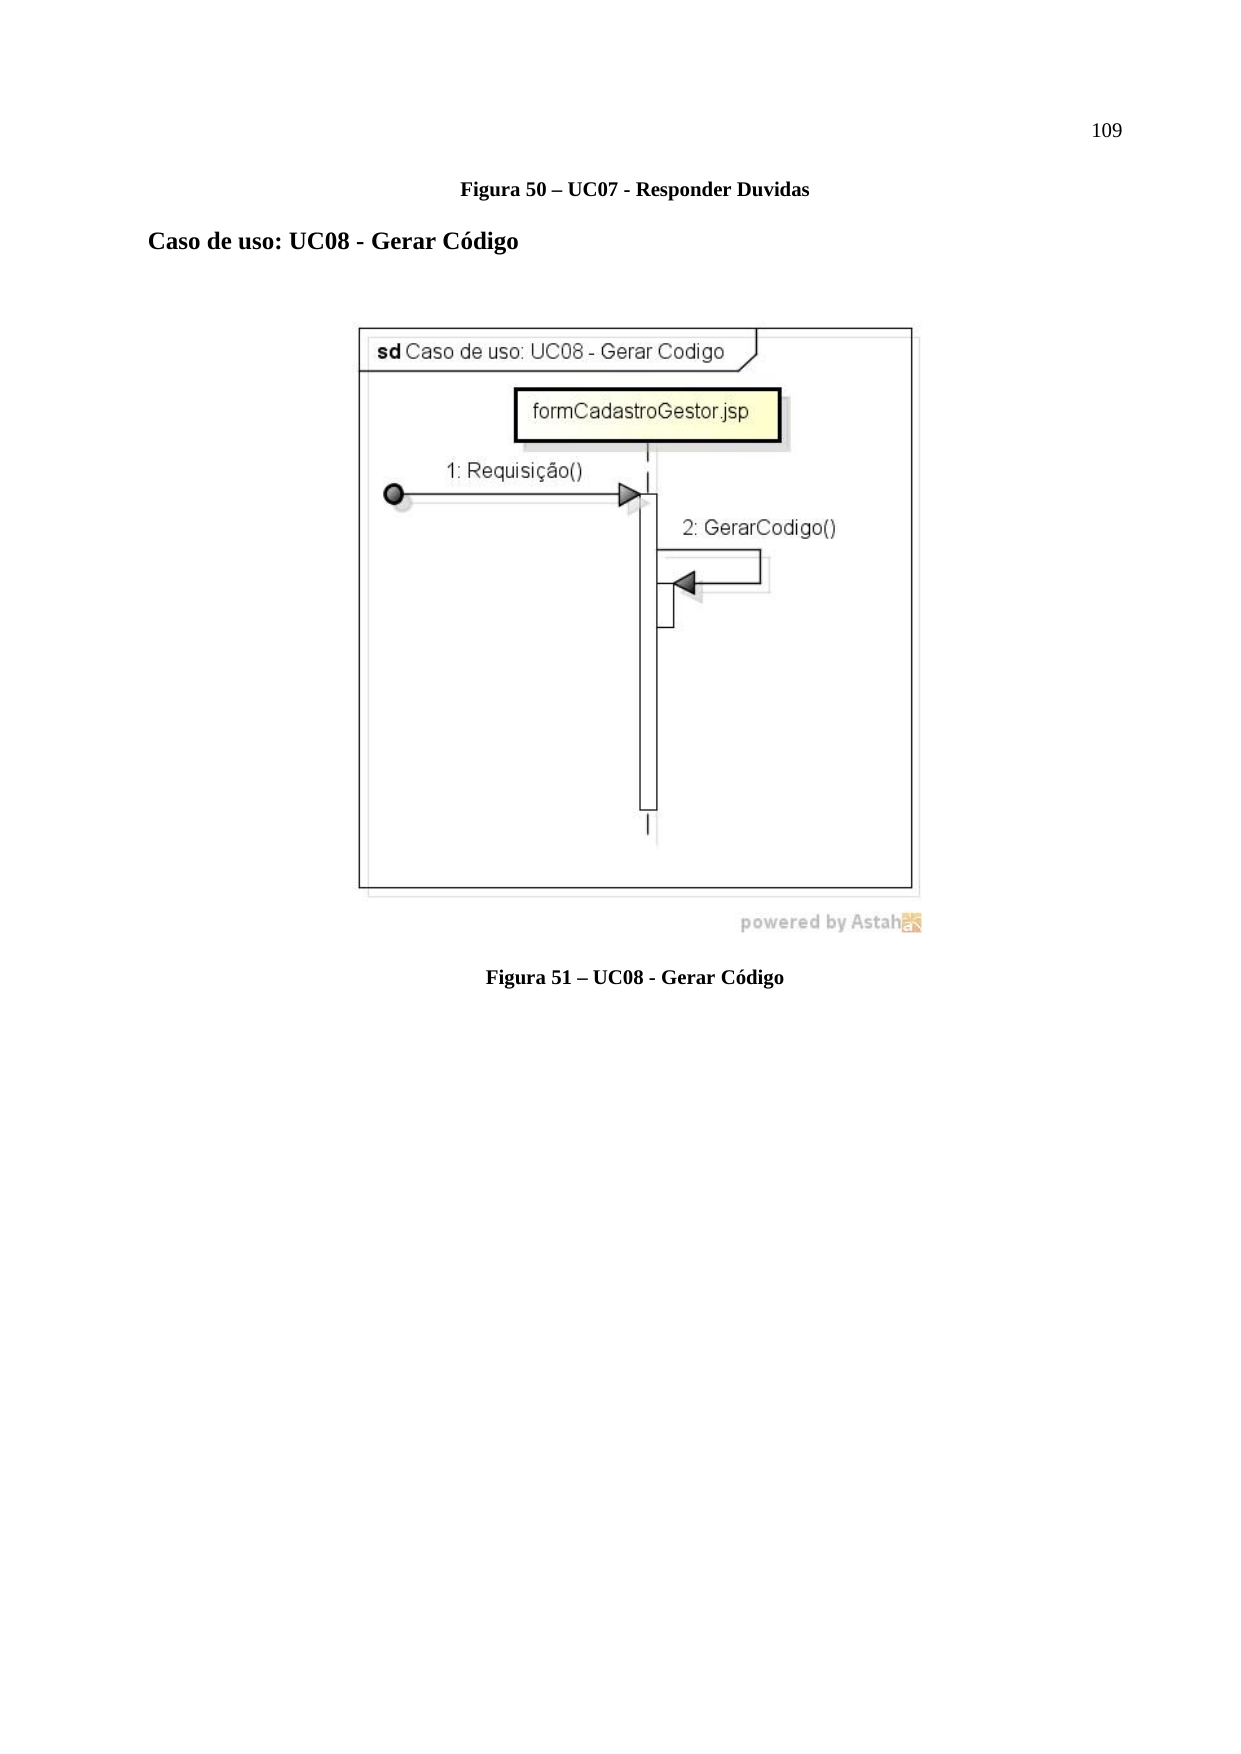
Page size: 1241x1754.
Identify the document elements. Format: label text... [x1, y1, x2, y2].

text Caso de uso: UC08 - Gerar Código [148, 226, 1122, 254]
picture [342, 312, 928, 939]
